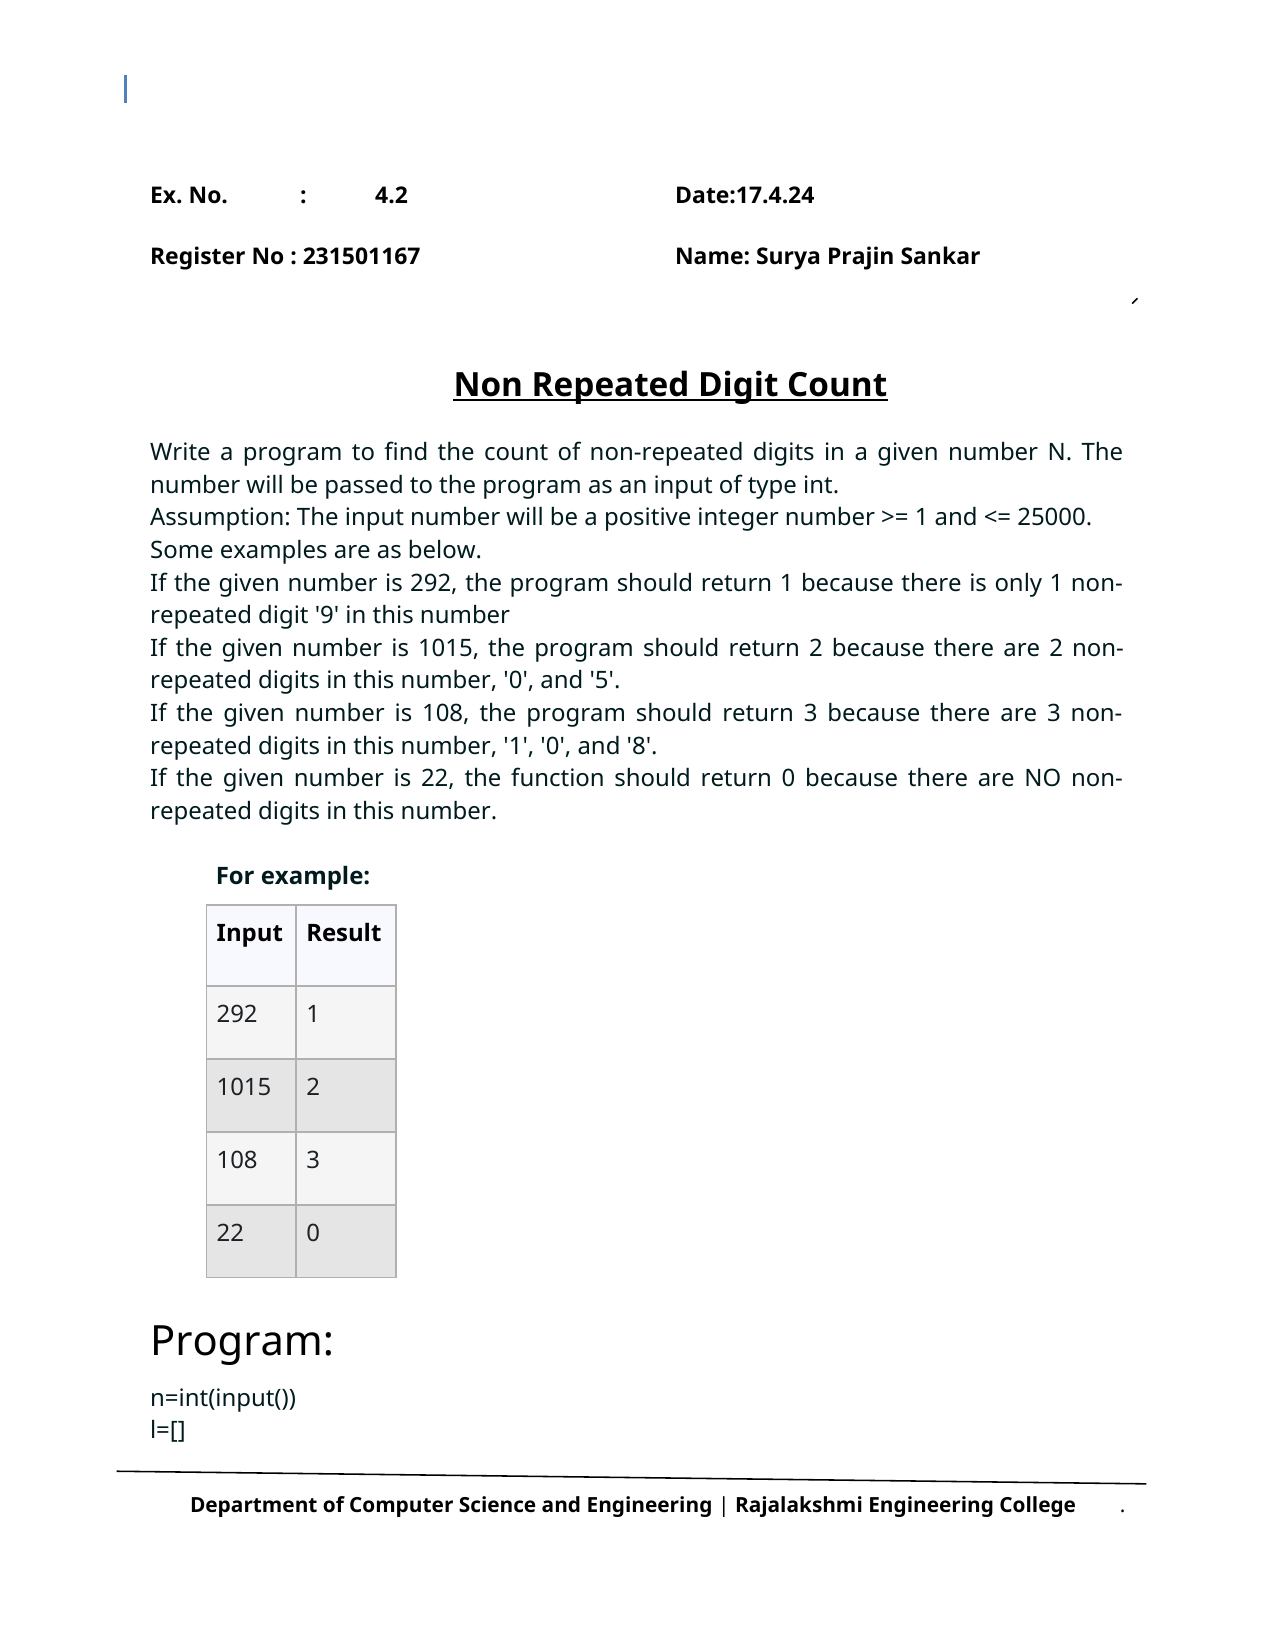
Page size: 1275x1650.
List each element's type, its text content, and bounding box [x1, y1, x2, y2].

text If the given number is 1015, the program should return 2 because there are 2 non-repeated digits in this number, '0', and '5'. [150, 631, 1125, 696]
text Register No : 231501167 Name: Surya Prajin Sankar [150, 239, 1125, 271]
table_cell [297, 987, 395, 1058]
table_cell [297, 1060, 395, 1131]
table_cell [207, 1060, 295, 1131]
text If the given number is 292, the program should return 1 because there is only 1 non-repeated digit '9' in this number [150, 565, 1125, 631]
text Write a program to find the count of non-repeated digits in a given number N. The number will be passed to the program as an input of type int. [150, 435, 1125, 500]
text If the given number is 108, the program should return 3 because there are 3 non-repeated digits in this number, '1', '0', and '8'. [150, 696, 1125, 761]
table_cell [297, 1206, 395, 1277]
text Some examples are as below. [150, 533, 1125, 565]
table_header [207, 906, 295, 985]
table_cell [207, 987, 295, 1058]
text Program: [150, 1278, 1125, 1368]
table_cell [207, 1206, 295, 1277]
text If the given number is 22, the function should return 0 because there are NO non-repeated digits in this number. [150, 761, 1125, 826]
text n=int(input()) [150, 1380, 1125, 1413]
text Ex. No. : 4.2 Date:17.4.24 [150, 179, 1125, 210]
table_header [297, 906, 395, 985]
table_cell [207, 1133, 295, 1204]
text Non Repeated Digit Count [216, 360, 1125, 406]
text For example: [216, 859, 1125, 891]
text Assumption: The input number will be a positive integer number >= 1 and <= 25000. [150, 500, 1125, 533]
text l=[] [150, 1413, 1125, 1446]
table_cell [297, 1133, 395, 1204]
